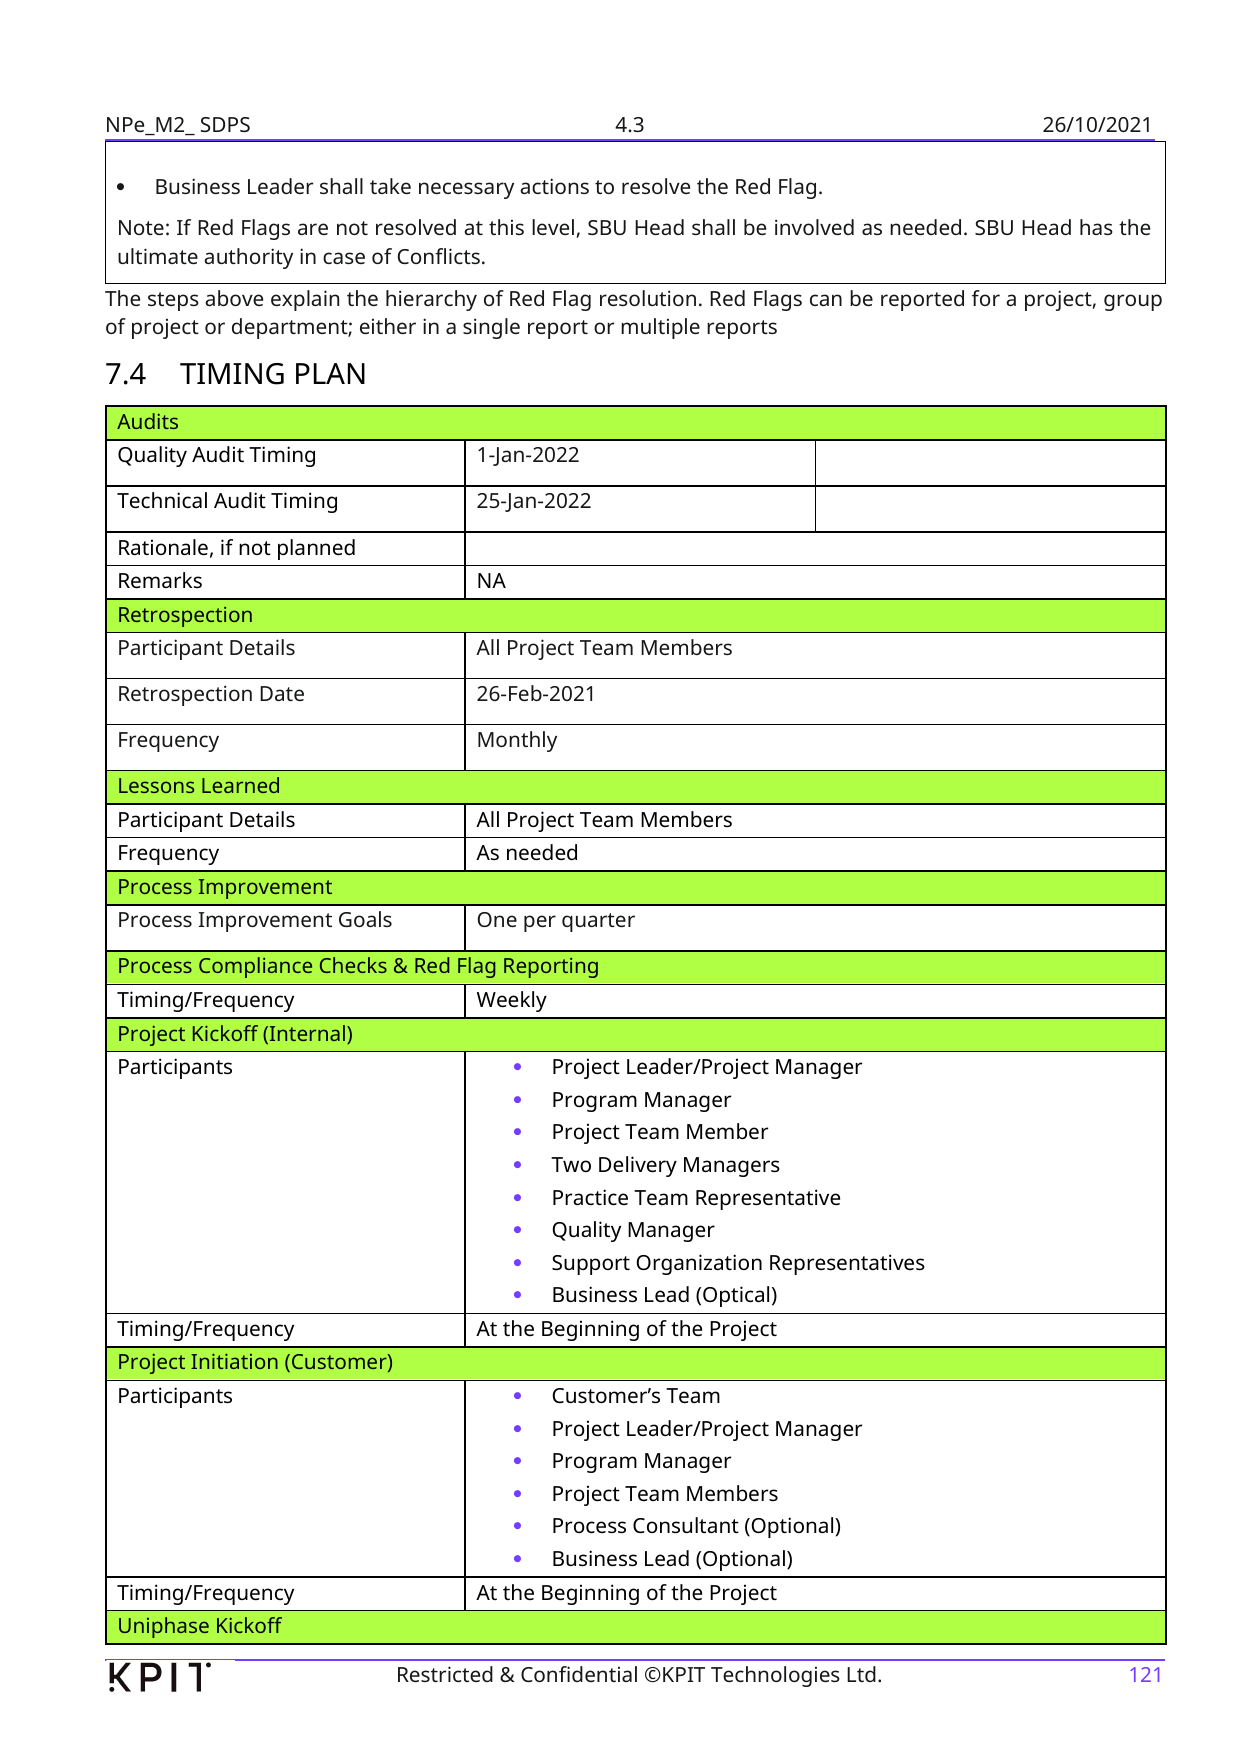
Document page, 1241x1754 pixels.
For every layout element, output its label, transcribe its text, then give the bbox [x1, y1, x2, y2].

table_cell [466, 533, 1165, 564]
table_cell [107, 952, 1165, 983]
text The steps above explain the hierarchy of Red Flag resolution. Red Flags can be reported for a project, group of project or department; either in a single report or multiple reports [105, 284, 1165, 341]
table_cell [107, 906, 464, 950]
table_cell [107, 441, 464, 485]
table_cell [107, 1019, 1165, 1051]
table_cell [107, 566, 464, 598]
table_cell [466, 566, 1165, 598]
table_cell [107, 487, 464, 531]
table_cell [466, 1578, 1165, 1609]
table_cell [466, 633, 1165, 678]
subtitle Timing Plan [105, 353, 1165, 393]
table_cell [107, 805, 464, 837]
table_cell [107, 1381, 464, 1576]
picture [106, 1660, 235, 1697]
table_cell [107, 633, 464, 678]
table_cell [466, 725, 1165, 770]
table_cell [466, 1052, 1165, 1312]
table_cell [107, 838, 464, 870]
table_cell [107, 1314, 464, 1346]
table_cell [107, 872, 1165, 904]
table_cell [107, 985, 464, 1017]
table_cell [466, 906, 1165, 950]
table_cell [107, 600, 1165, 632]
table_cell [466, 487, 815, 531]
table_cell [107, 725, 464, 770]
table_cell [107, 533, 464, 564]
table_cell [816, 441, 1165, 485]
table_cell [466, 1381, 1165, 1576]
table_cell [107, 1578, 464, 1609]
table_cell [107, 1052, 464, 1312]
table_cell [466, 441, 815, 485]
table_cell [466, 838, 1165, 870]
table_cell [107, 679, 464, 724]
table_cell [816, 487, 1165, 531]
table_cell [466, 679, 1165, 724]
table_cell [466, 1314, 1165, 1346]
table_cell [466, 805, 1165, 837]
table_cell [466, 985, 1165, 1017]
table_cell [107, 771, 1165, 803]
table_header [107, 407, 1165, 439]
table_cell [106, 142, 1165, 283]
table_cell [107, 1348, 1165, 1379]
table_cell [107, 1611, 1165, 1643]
